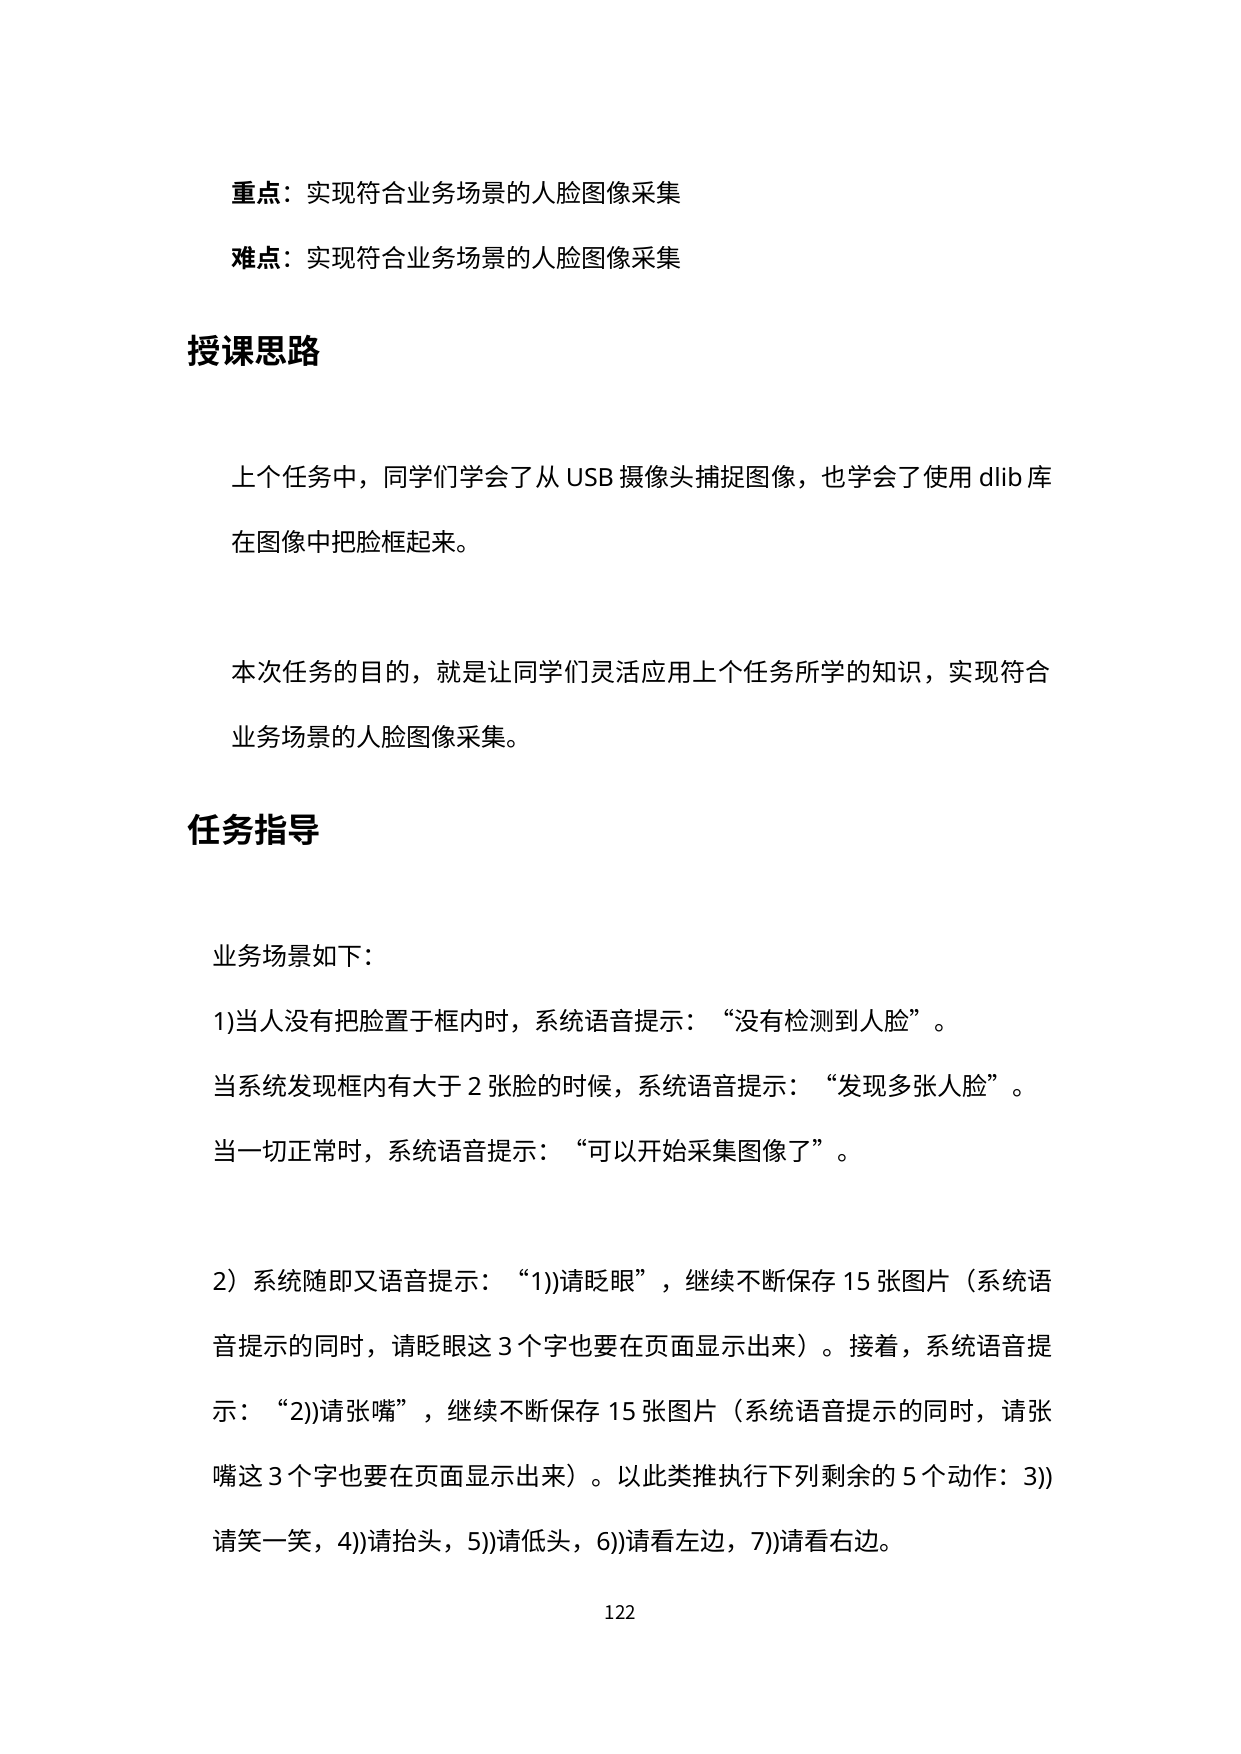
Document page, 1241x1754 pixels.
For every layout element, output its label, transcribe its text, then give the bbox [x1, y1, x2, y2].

subtitle 任务指导 [187, 795, 1053, 860]
text 当一切正常时，系统语音提示：“可以开始采集图像了”。 [212, 1117, 1053, 1182]
text 当系统发现框内有大于2张脸的时候，系统语音提示：“发现多张人脸”。 [212, 1052, 1053, 1117]
text 业务场景如下： [212, 922, 1053, 987]
subtitle 授课思路 [187, 316, 1053, 381]
text 本次任务的目的，就是让同学们灵活应用上个任务所学的知识，实现符合业务场景的人脸图像采集。 [231, 638, 1053, 768]
text 重点：实现符合业务场景的人脸图像采集 [231, 159, 1053, 224]
text 上个任务中，同学们学会了从USB摄像头捕捉图像，也学会了使用dlib库在图像中把脸框起来。 [231, 443, 1053, 573]
text 难点：实现符合业务场景的人脸图像采集 [231, 224, 1053, 289]
text 2）系统随即又语音提示：“1))请眨眼”，继续不断保存15张图片（系统语音提示的同时，请眨眼这3个字也要在页面显示出来）。接着，系统语音提示：“2))请张嘴”，继续不断保存15张图片（系统语音提示的同时，请张嘴这3个字也要在页面显示出来）。以此类推执行下列剩余的5个动作：3))请笑一笑，4))请抬头，5))请低头，6))请看左边，7))请看右边。 [212, 1247, 1053, 1572]
text 1)当人没有把脸置于框内时，系统语音提示：“没有检测到人脸”。 [212, 987, 1053, 1052]
